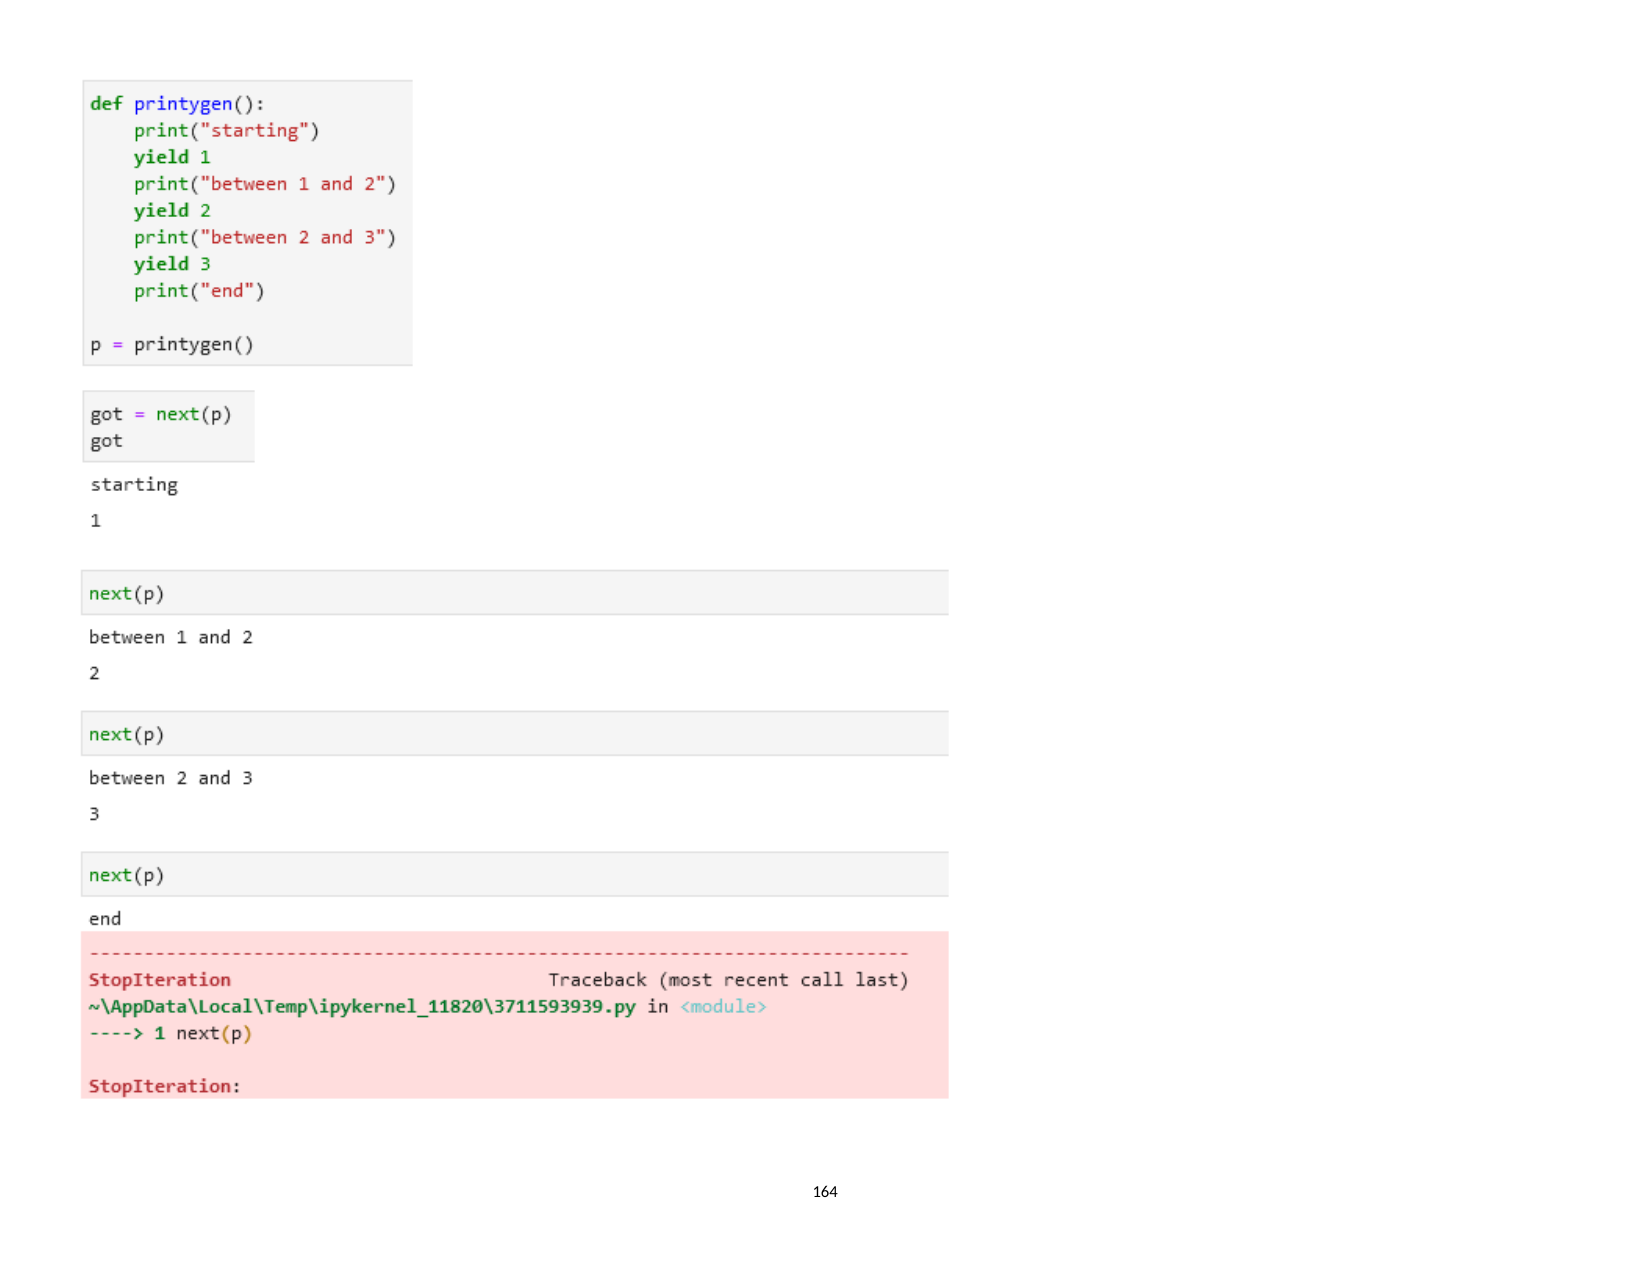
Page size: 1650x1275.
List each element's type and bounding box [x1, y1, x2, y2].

picture [75, 556, 949, 1113]
picture [75, 389, 255, 538]
picture [75, 75, 413, 371]
